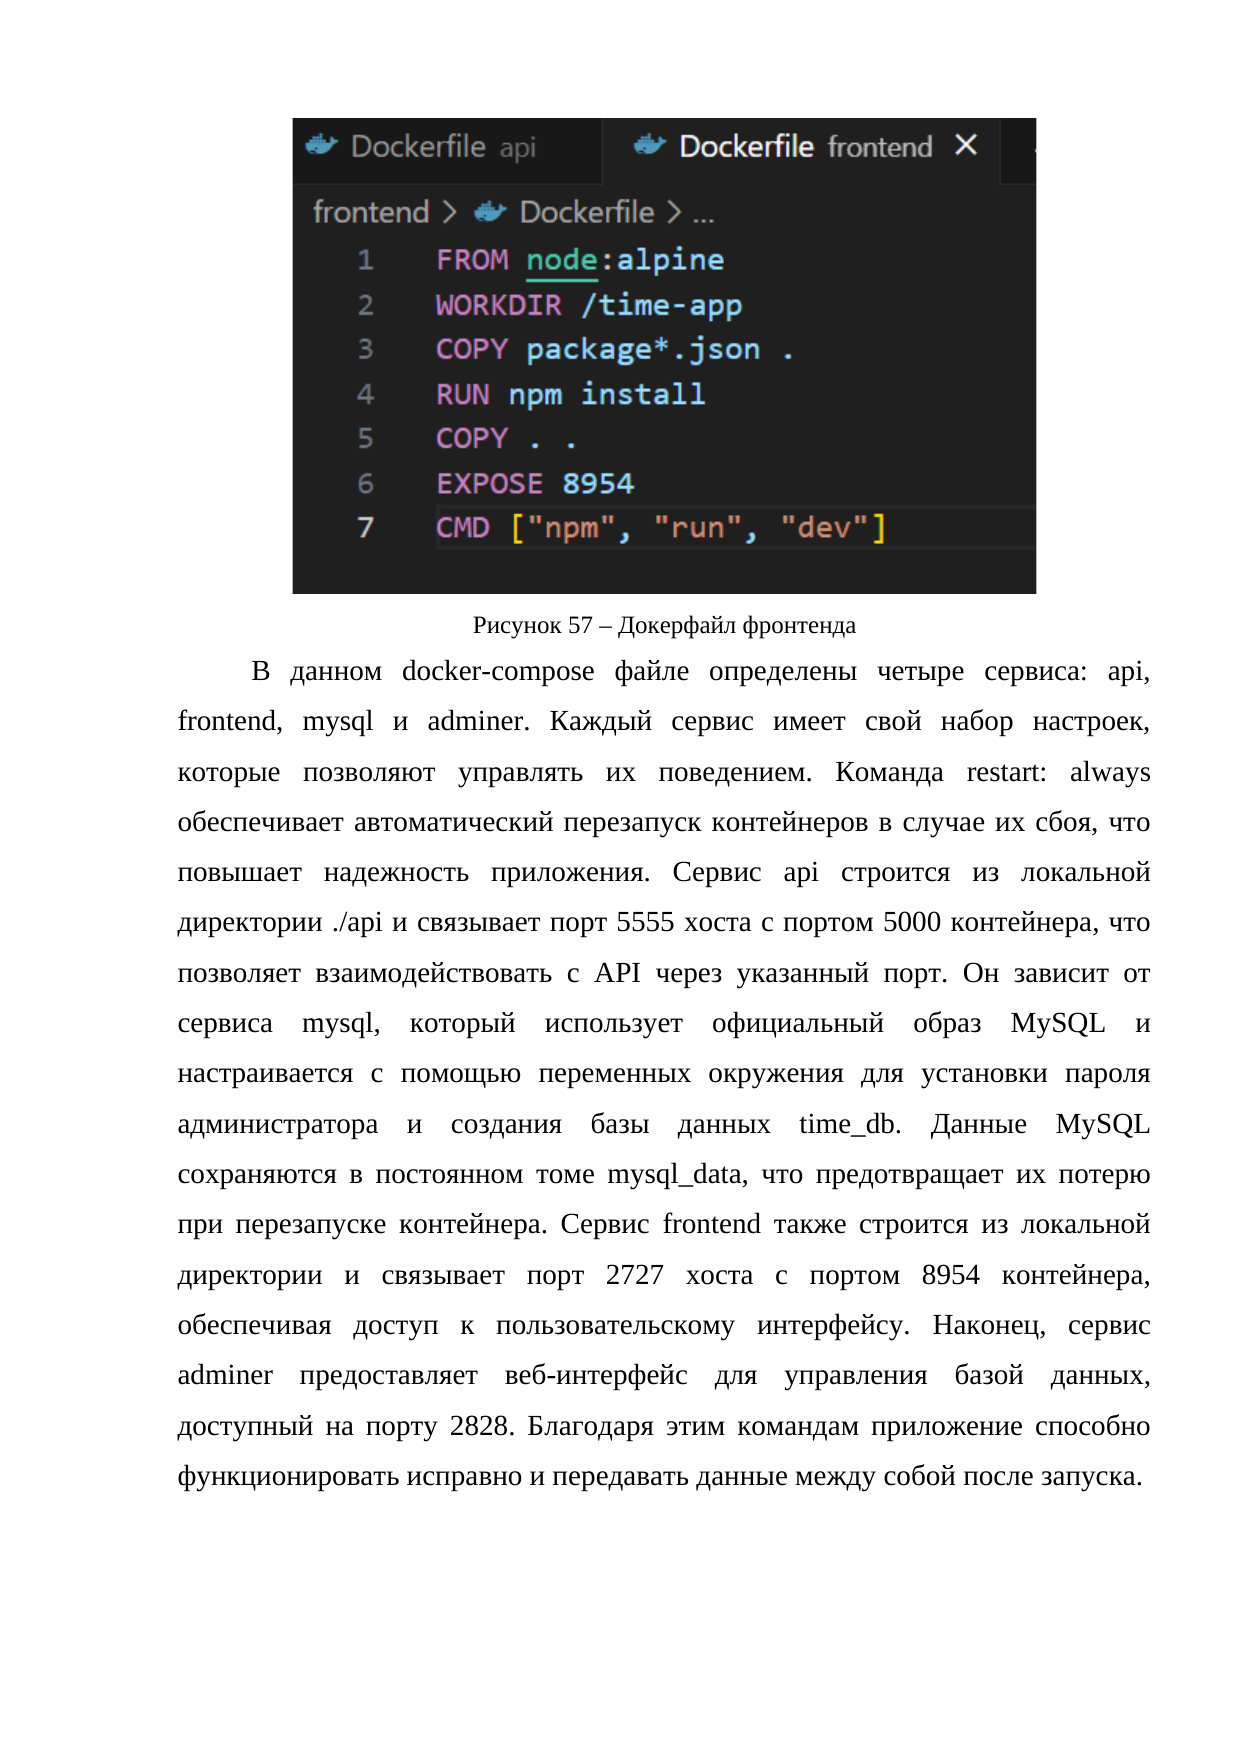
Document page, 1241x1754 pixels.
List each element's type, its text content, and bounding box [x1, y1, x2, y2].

text Рисунок – Докерфайл фронтенда [177, 610, 1152, 639]
text В данном docker-compose файле определены четыре сервиса: api, frontend, mysql и adminer. Каждый сервис имеет свой набор настроек, которые позволяют управлять их поведением. Команда restart: always обеспечивает автоматический перезапуск контейнеров в случае их сбоя, что повышает надежность приложения. Сервис api строится из локальной директории ./api и связывает порт 5555 хоста с портом 5000 контейнера, что позволяет взаимодействовать с API через указанный порт. Он зависит от сервиса mysql, который использует официальный образ MySQL и настраивается с помощью переменных окружения для установки пароля администратора и создания базы данных time_db. Данные MySQL сохраняются в постоянном томе mysql_data, что предотвращает их потерю при перезапуске контейнера. Сервис frontend также строится из локальной директории и связывает порт 2727 хоста с портом 8954 контейнера, обеспечивая доступ к пользовательскому интерфейсу. Наконец, сервис adminer предоставляет веб-интерфейс для управления базой данных, доступный на порту 2828. Благодаря этим командам приложение способно функционировать исправно и передавать данные между собой после запуска. [177, 653, 1152, 1492]
picture [292, 118, 1037, 594]
